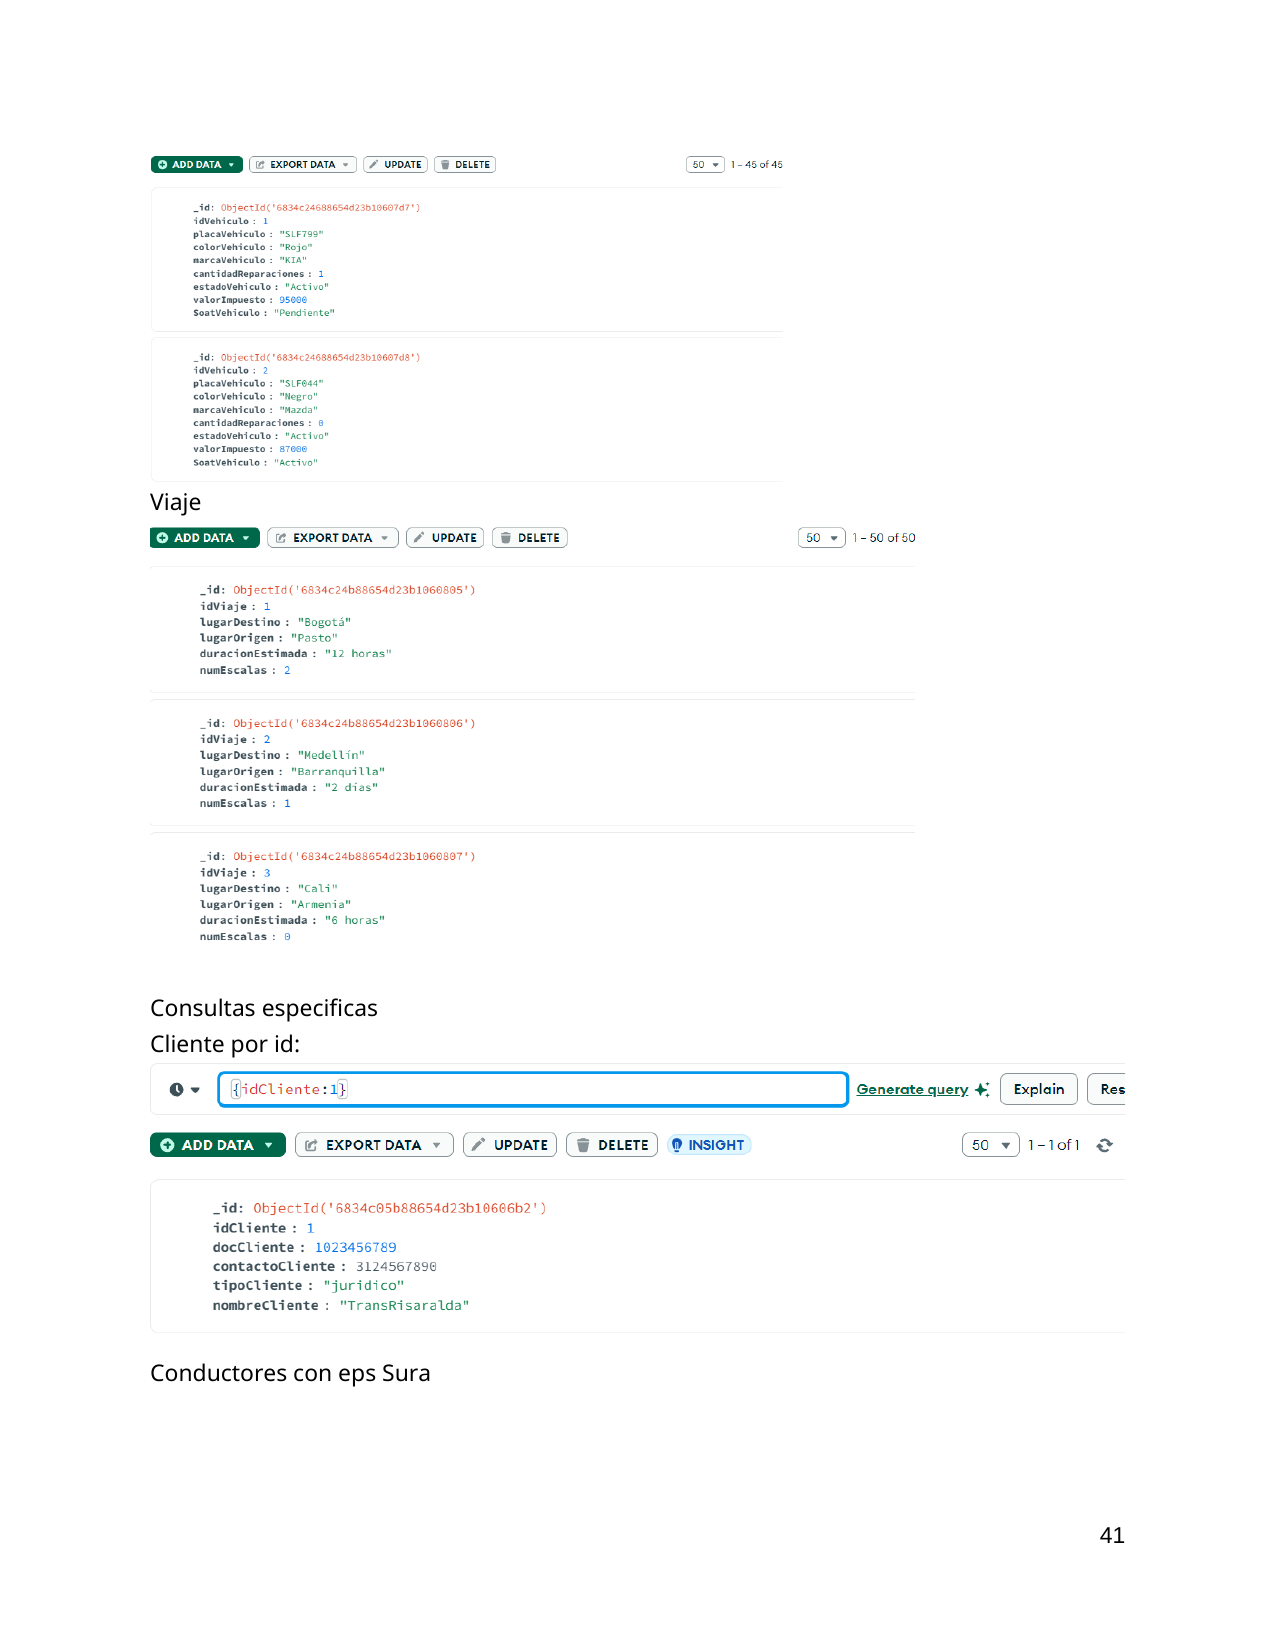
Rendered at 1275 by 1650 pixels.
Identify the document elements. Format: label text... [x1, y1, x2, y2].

text Cliente por id: [150, 1027, 1125, 1059]
text Viaje [150, 486, 1125, 517]
text Consultas especificas [150, 992, 1125, 1023]
picture [150, 521, 915, 952]
picture [150, 150, 783, 482]
picture [150, 1063, 1125, 1353]
text Conductores con eps Sura [150, 1357, 1125, 1388]
